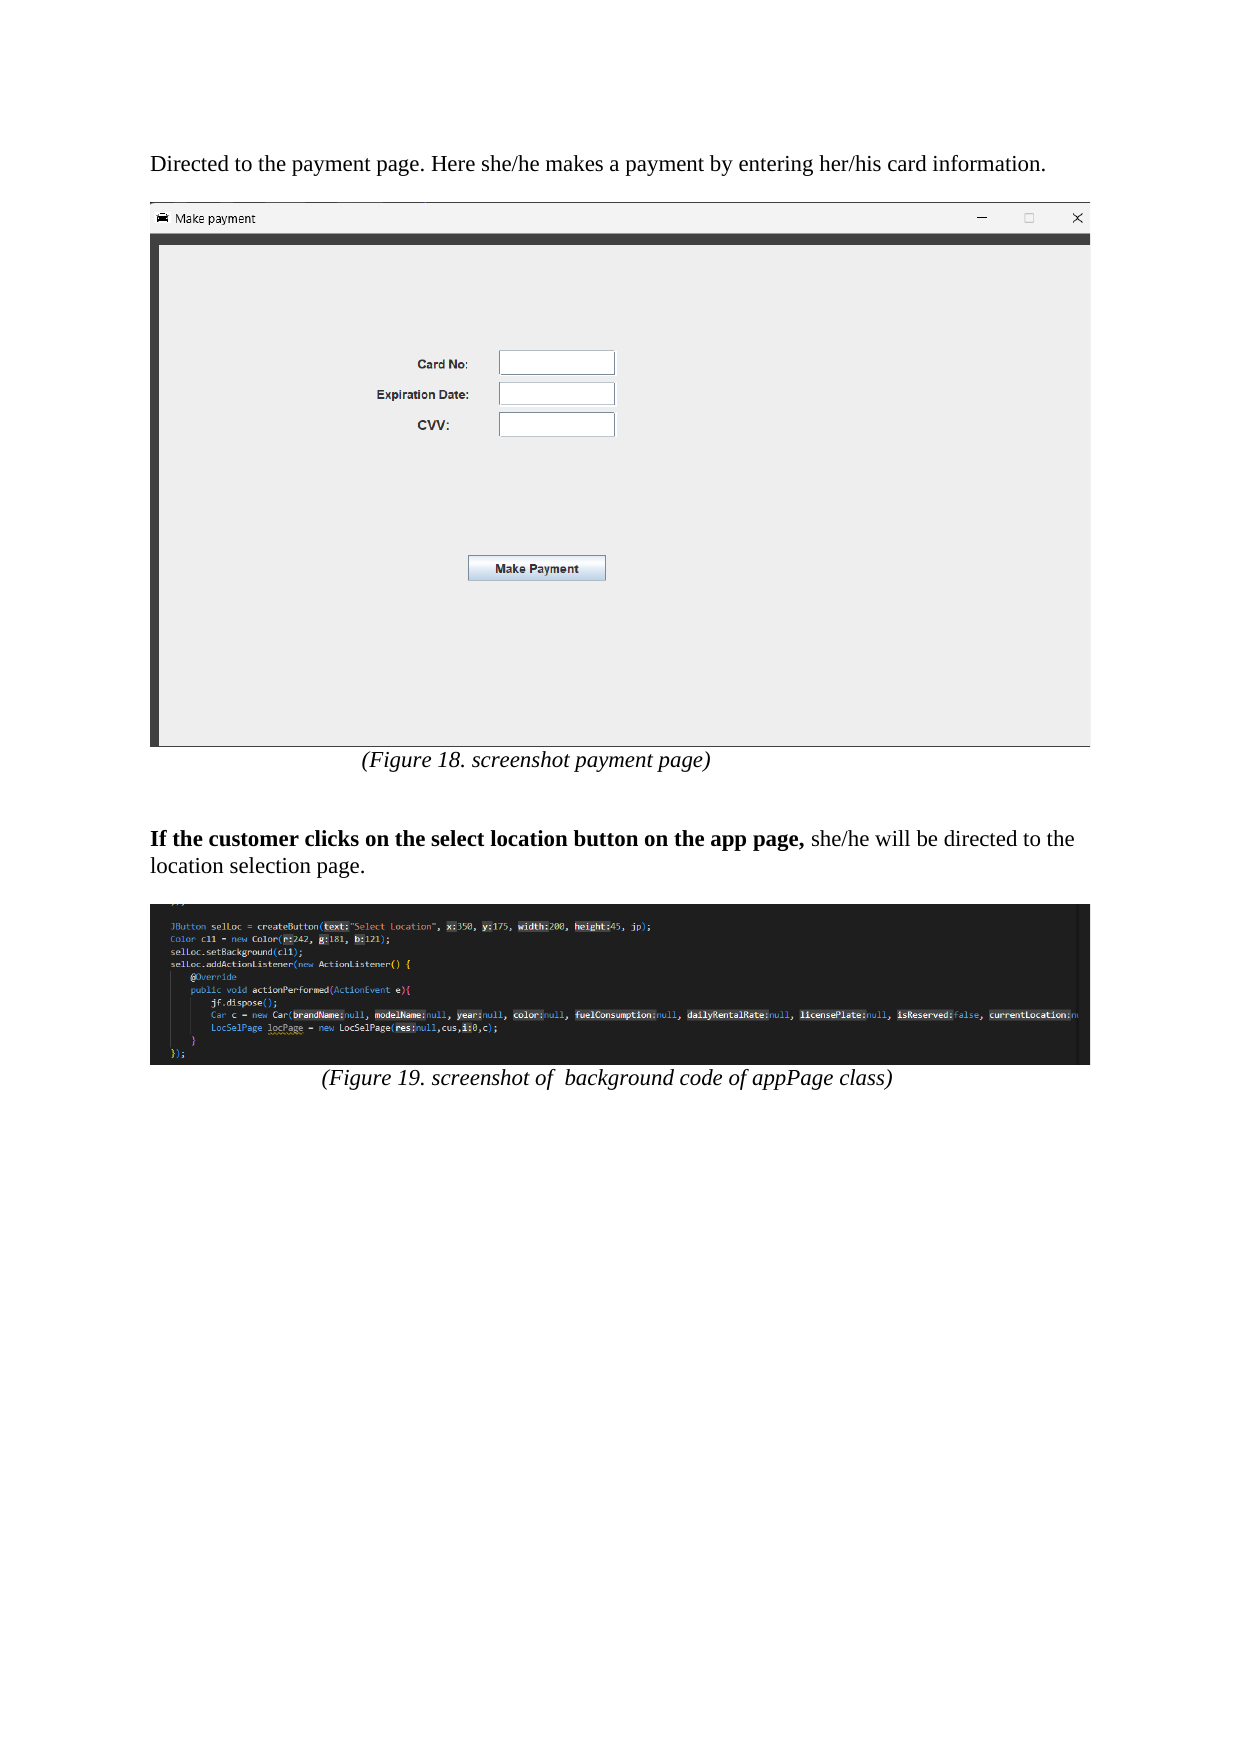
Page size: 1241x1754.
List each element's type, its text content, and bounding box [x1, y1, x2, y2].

picture [150, 202, 1091, 747]
picture [150, 904, 1091, 1065]
text Directed to the payment page. Here she/he makes a payment by entering her/his card information. [150, 150, 1090, 176]
text (Figure 18. screenshot payment page) [150, 747, 1090, 773]
text If the customer clicks on the select location button on the app page, she/he will be directed to the location selection page. [150, 825, 1090, 878]
text (Figure 19. screenshot of background code of appPage class) [150, 1065, 1090, 1091]
